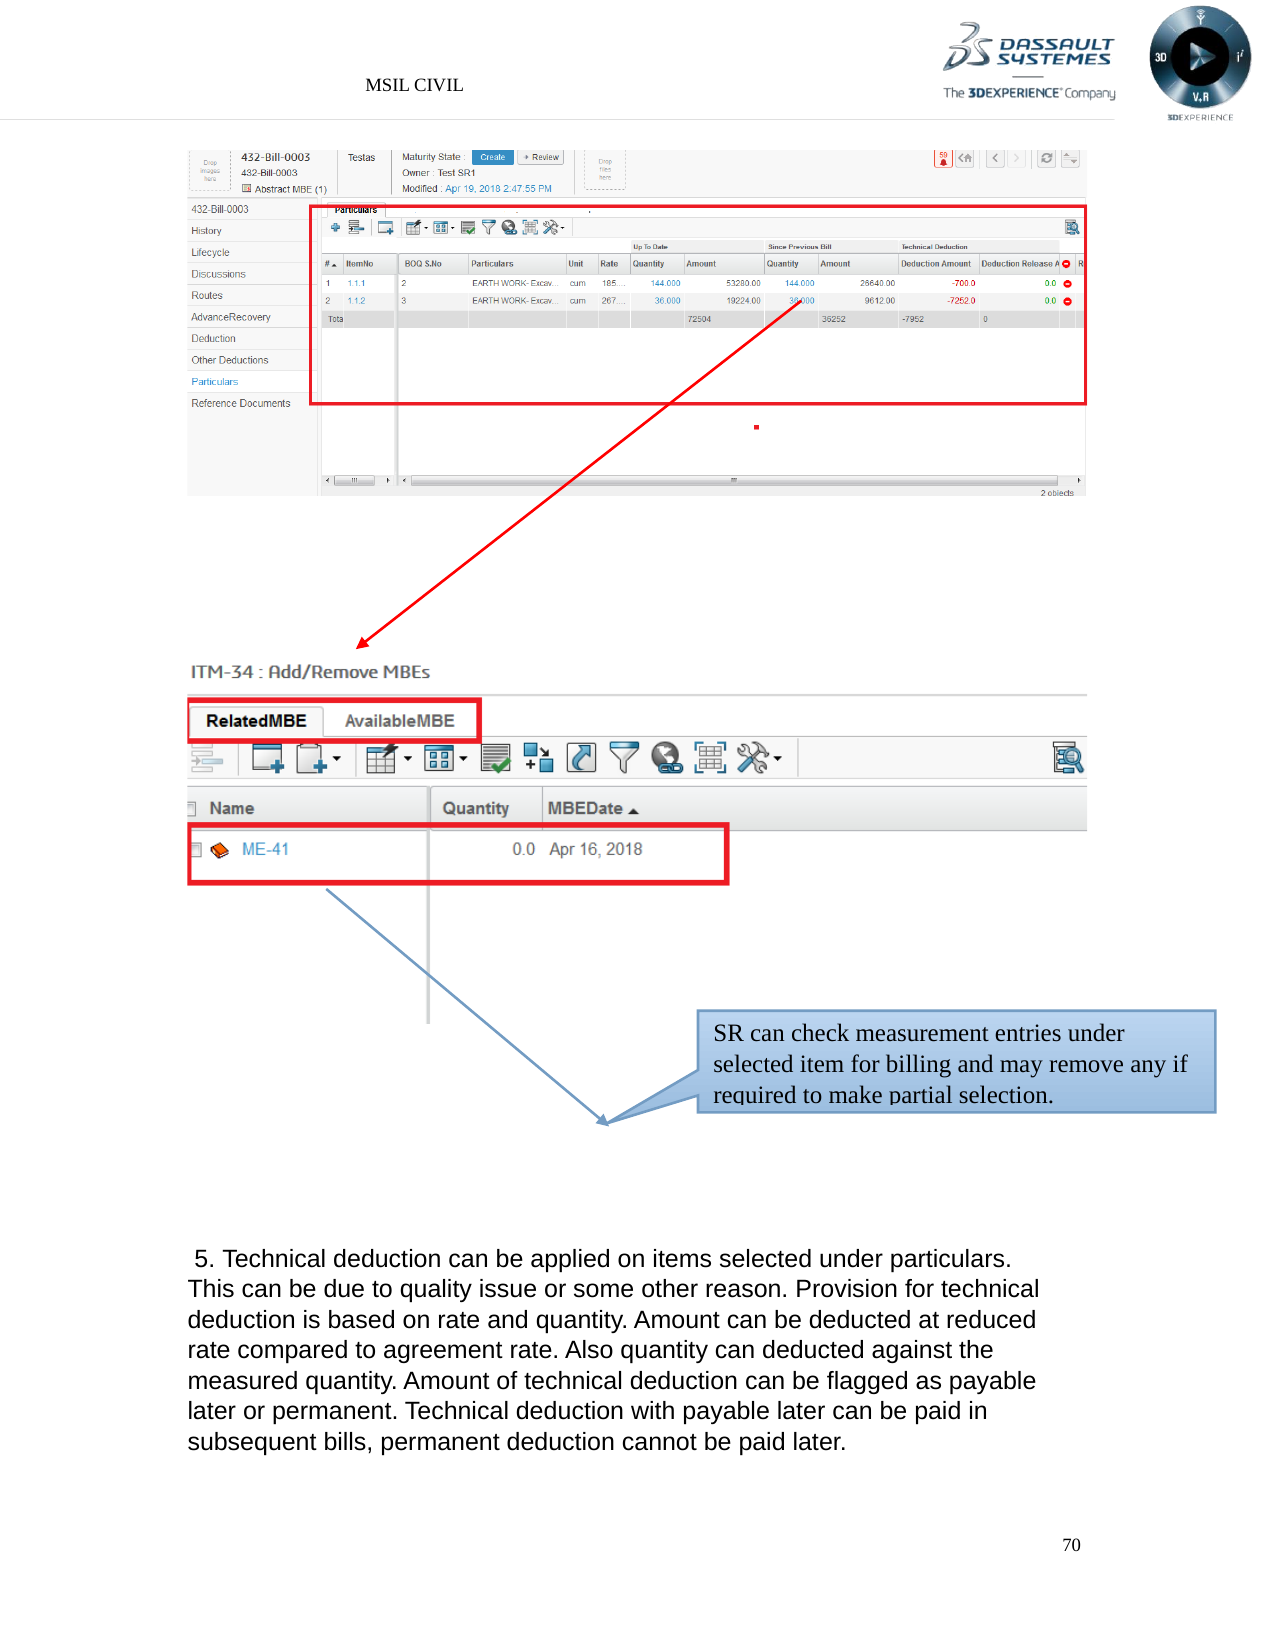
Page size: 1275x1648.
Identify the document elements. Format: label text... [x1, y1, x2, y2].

picture [187, 661, 1088, 1024]
picture [187, 150, 1088, 496]
list Technical deduction can be applied on items selected under particulars. This can be due to quality issue or some other reason. Provision for technical deduction is based on rate and quantity. Amount can be deducted at reduced rate compared to agreement rate. Also quantity can deducted against the measured quantity. Amount of technical deduction can be flagged as payable later or permanent. Technical deduction with payable later can be paid in subsequent bills, permanent deduction cannot be paid later. [187, 1244, 1065, 1455]
picture [0, 1, 1254, 134]
